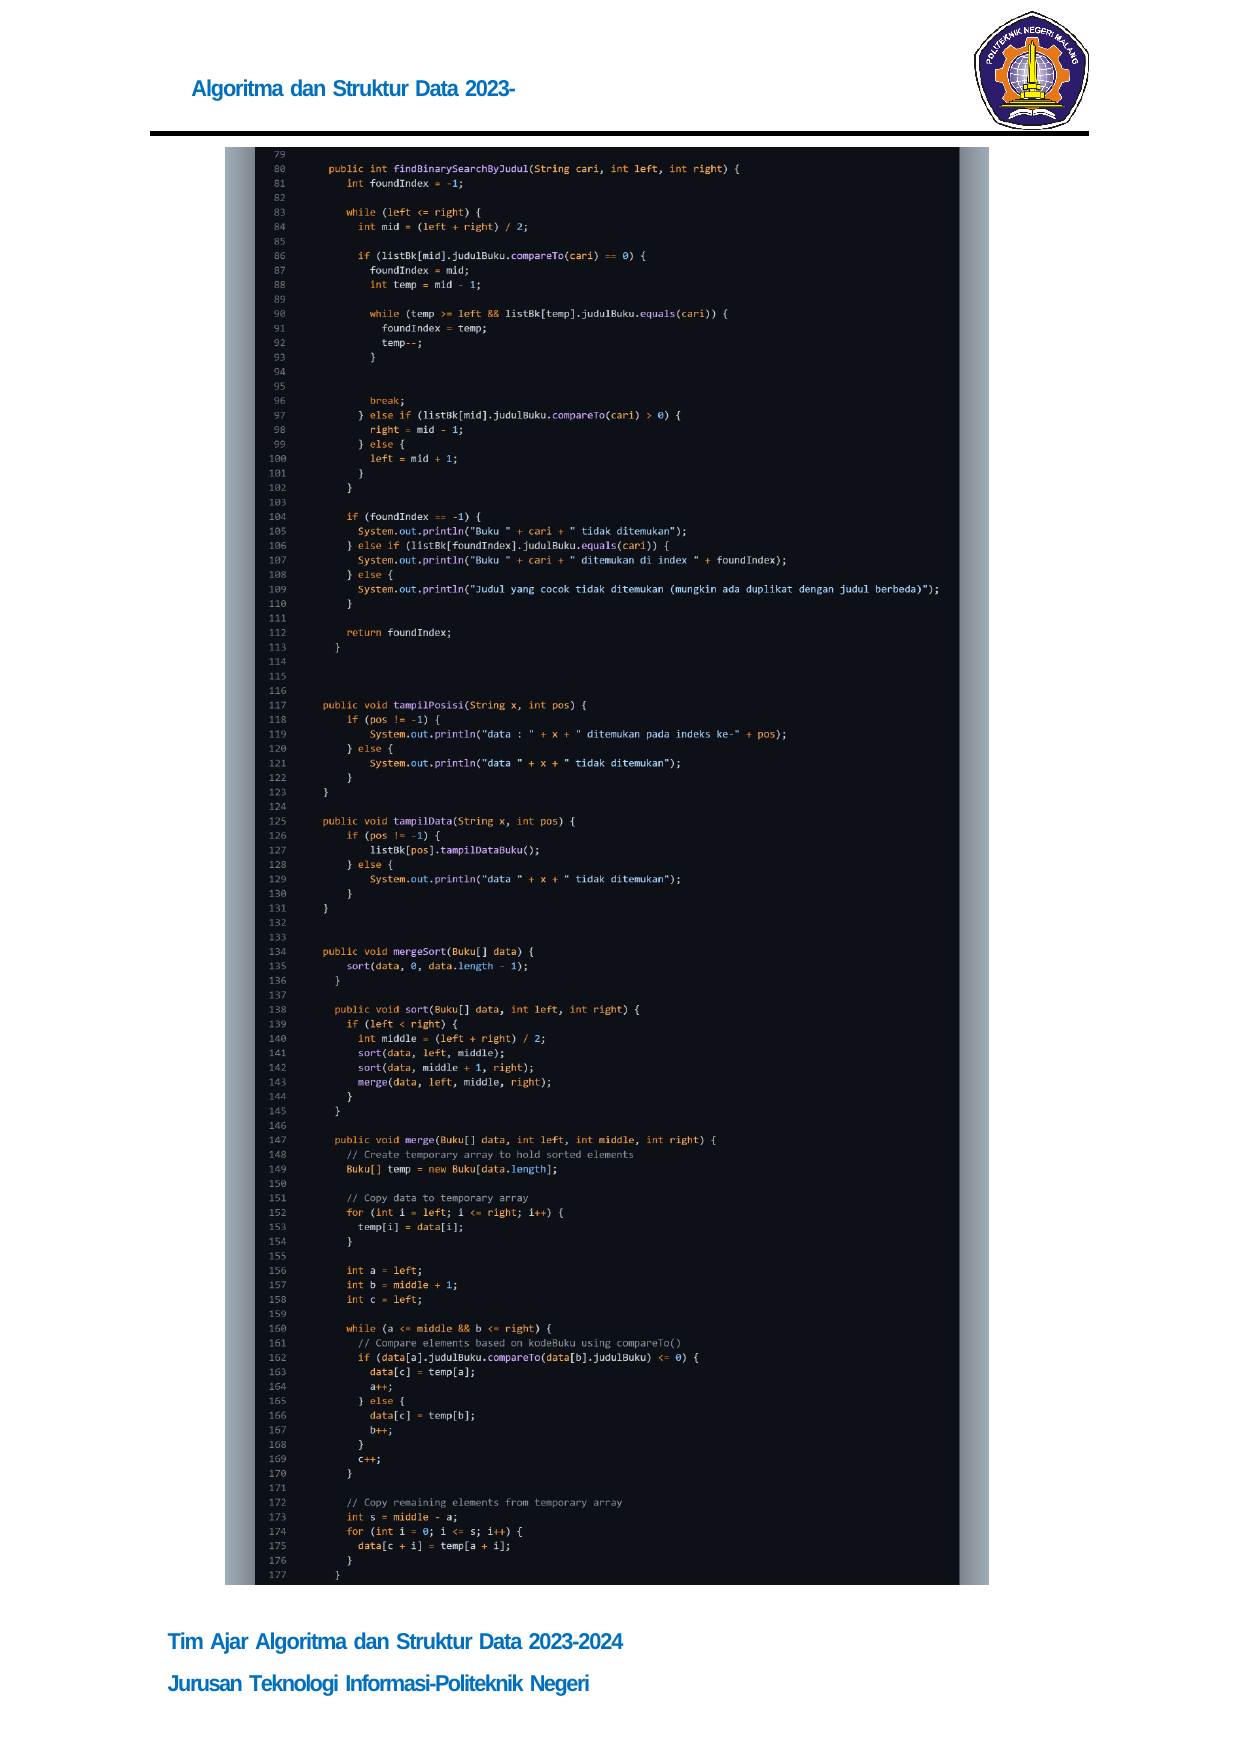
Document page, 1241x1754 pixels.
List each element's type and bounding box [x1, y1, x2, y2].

picture [225, 147, 989, 1585]
picture [974, 11, 1089, 130]
